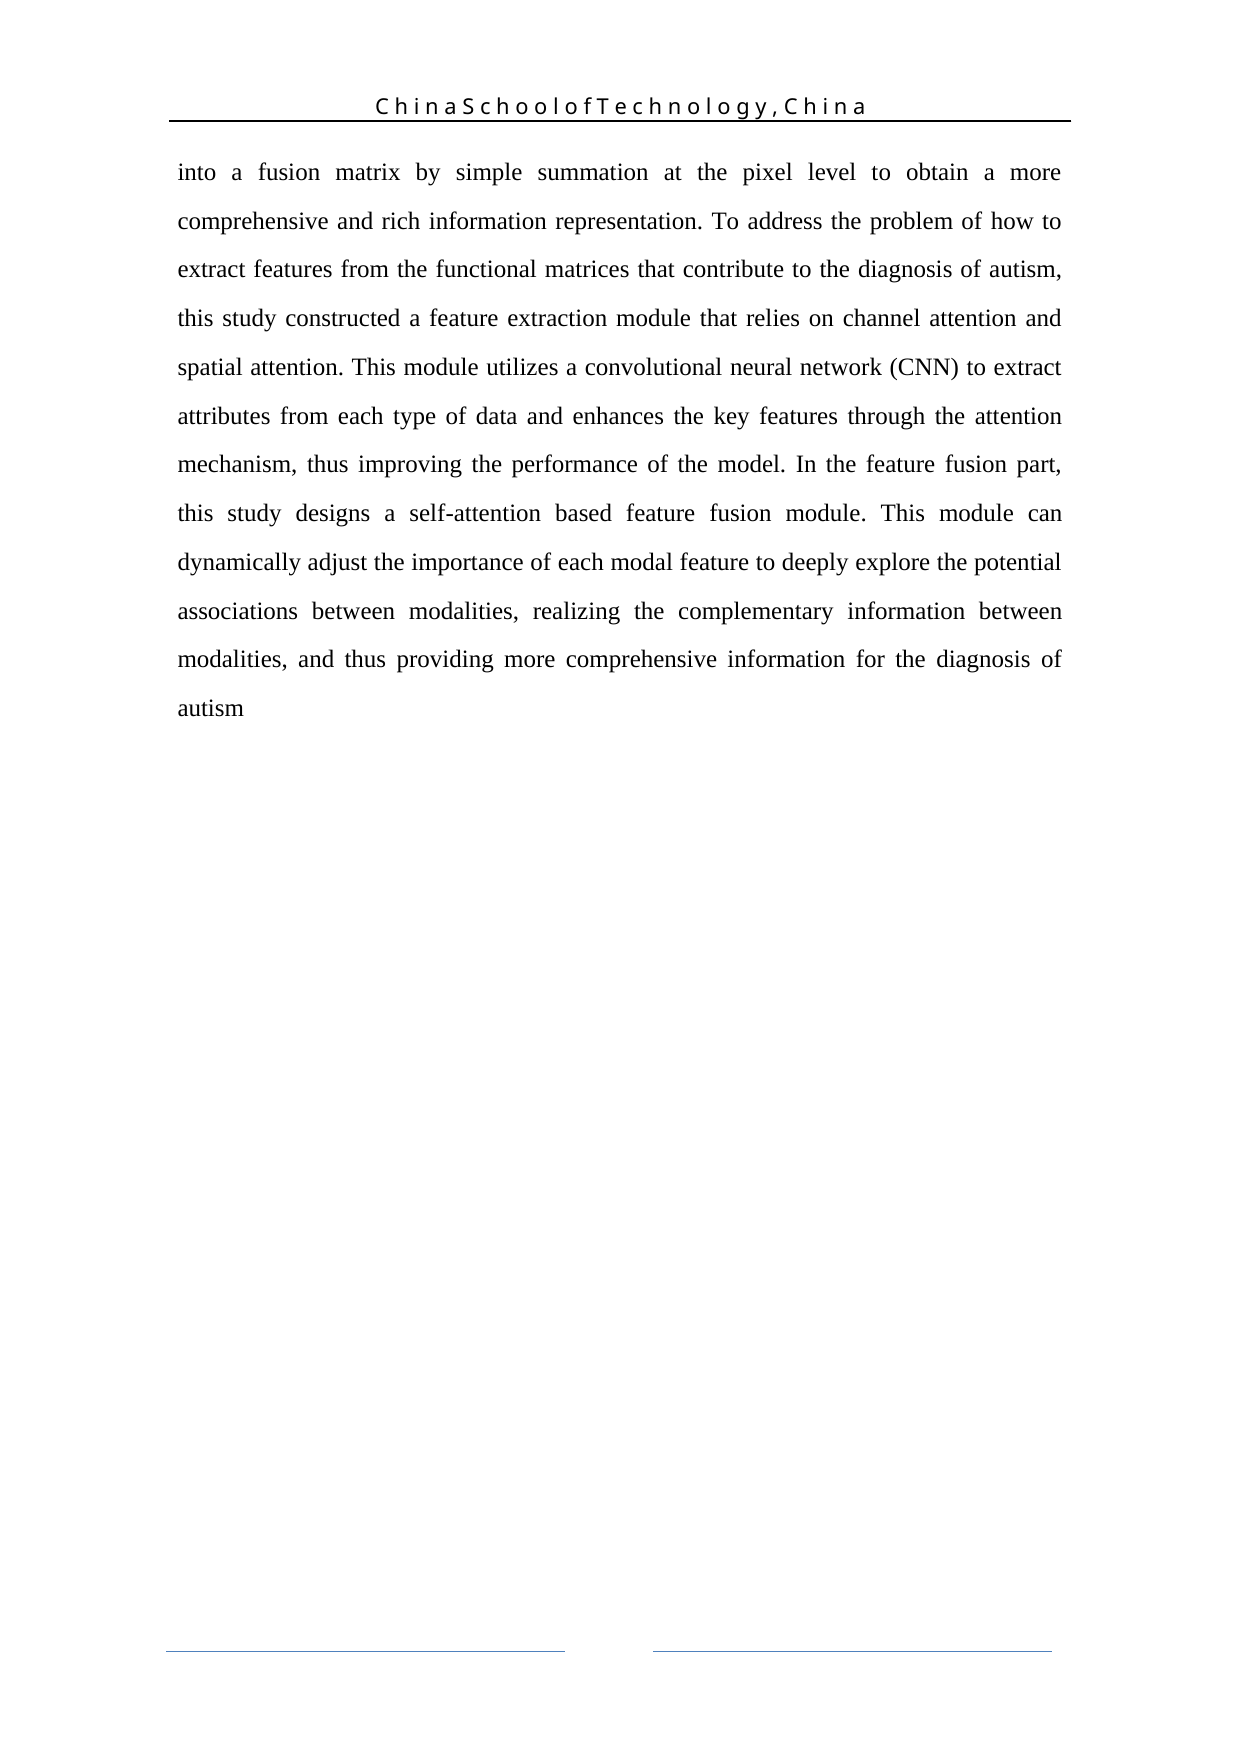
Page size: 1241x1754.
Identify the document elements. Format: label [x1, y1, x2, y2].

text [177, 155, 1063, 724]
